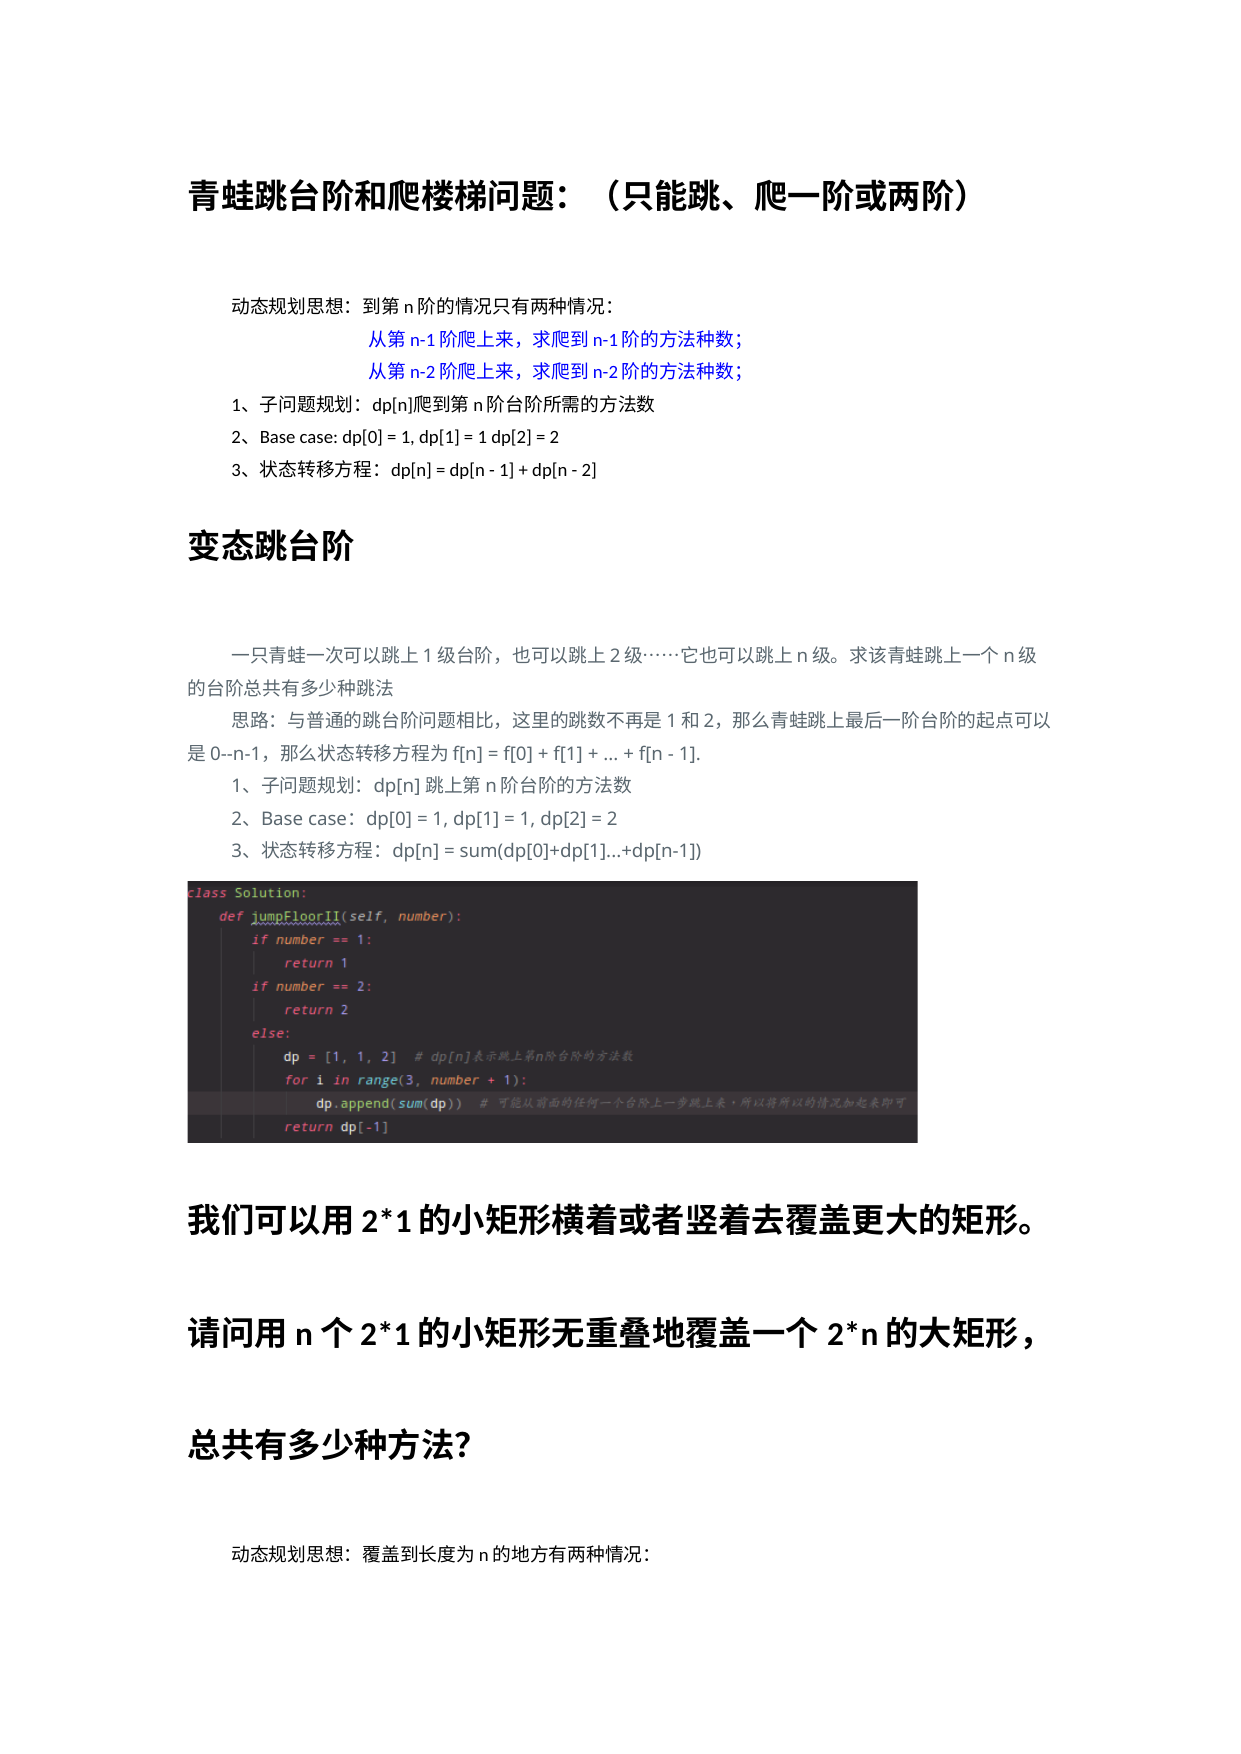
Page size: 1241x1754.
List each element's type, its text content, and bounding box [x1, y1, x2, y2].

list 从第n-1阶爬上来，求爬到n-1阶的方法种数； [275, 322, 1053, 354]
list 状态转移方程：dp[n] = sum(dp[0]+dp[1]...+dp[n-1]) [187, 833, 1053, 866]
list 动态规划思想：到第n阶的情况只有两种情况： [187, 289, 1053, 322]
list 从第n-2阶爬上来，求爬到n-2阶的方法种数； [275, 354, 1053, 387]
list 子问题规划：dp[n] 跳上第n阶台阶的方法数 [187, 768, 1053, 801]
subtitle 我们可以用2*1的小矩形横着或者竖着去覆盖更大的矩形。请问用n个2*1的小矩形无重叠地覆盖一个2*n的大矩形，总共有多少种方法？ [187, 1186, 1053, 1475]
list Base case: dp[0] = 1, dp[1] = 1 dp[2] = 2 [187, 419, 1053, 452]
picture [187, 881, 918, 1143]
text 思路：与普通的跳台阶问题相比，这里的跳数不再是1和2，那么青蛙跳上最后一阶台阶的起点可以是0--n-1，那么状态转移方程为f[n] = f[0] + f[1] + ... + f[n - 1]. [187, 703, 1053, 768]
list 动态规划思想：覆盖到长度为n的地方有两种情况： [187, 1537, 1053, 1570]
subtitle 变态跳台阶 [187, 511, 1053, 576]
list 3、状态转移方程：dp[n] = dp[n - 1] + dp[n - 2] [187, 452, 1053, 484]
subtitle 青蛙跳台阶和爬楼梯问题：（只能跳、爬一阶或两阶） [187, 162, 1053, 227]
list 子问题规划：dp[n]爬到第n阶台阶所需的方法数 [187, 387, 1053, 419]
text 一只青蛙一次可以跳上1级台阶，也可以跳上2级……它也可以跳上n级。求该青蛙跳上一个n级的台阶总共有多少种跳法 [187, 638, 1053, 703]
list Base case：dp[0] = 1, dp[1] = 1, dp[2] = 2 [187, 801, 1053, 833]
